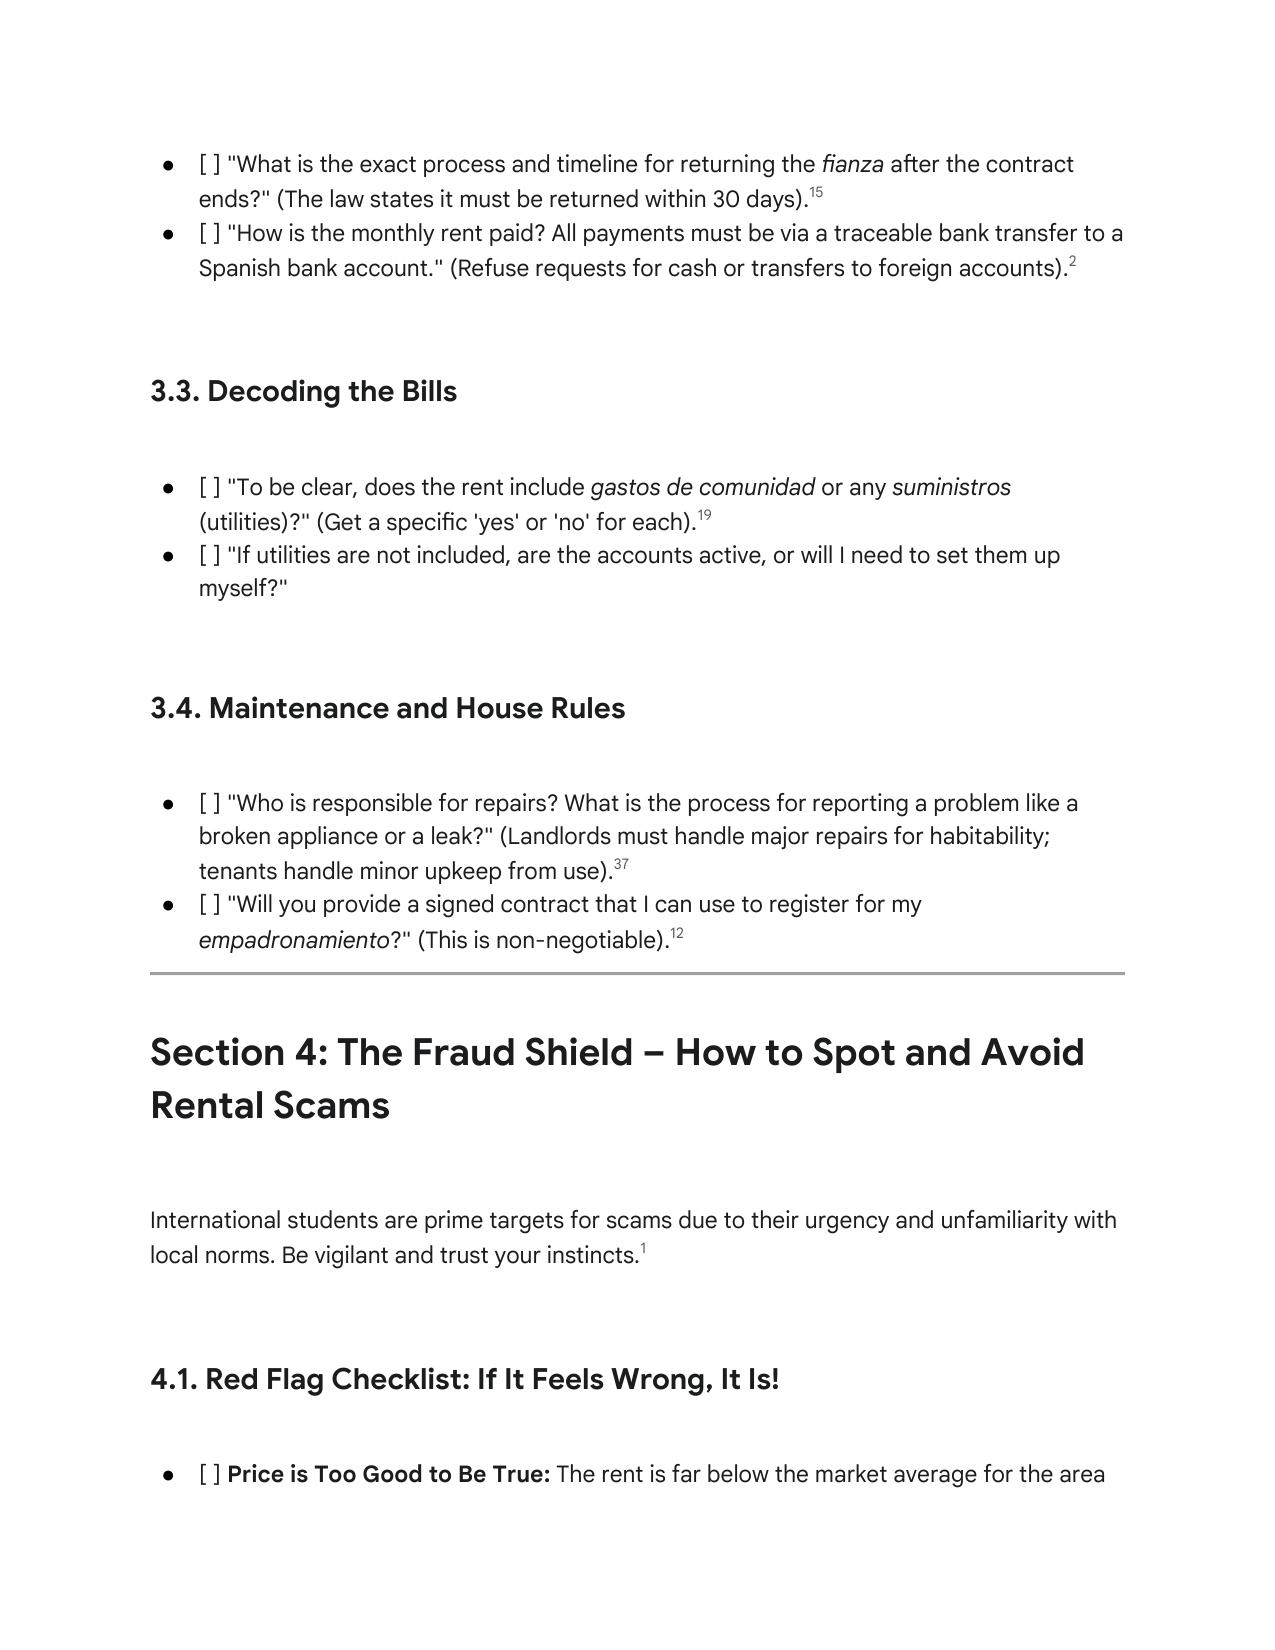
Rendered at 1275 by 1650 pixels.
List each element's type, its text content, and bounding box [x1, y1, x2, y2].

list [161, 1460, 1125, 1489]
subtitle 3.3. Decoding the Bills [150, 373, 1125, 410]
list [ ] "To be clear, does the rent include gastos de comunidad or any suministros (utilities)?" (Get a specific 'yes' or 'no' for each).19 [161, 473, 1125, 537]
subtitle 3.4. Maintenance and House Rules [150, 690, 1125, 726]
subtitle Section 4: The Fraud Shield – How to Spot and Avoid Rental Scams [150, 1029, 1125, 1129]
list [ ] "If utilities are not included, are the accounts active, or will I need to set them up myself?" [161, 542, 1125, 603]
list [ ] "How is the monthly rent paid? All payments must be via a traceable bank transfer to a Spanish bank account." (Refuse requests for cash or transfers to foreign accounts).2 [161, 219, 1125, 283]
text International students are prime targets for scams due to their urgency and unfamiliarity with local norms. Be vigilant and trust your instincts.1 [150, 1206, 1125, 1271]
list [ ] "Who is responsible for repairs? What is the process for reporting a problem like a broken appliance or a leak?" (Landlords must handle major repairs for habitability; tenants handle minor upkeep from use).37 [161, 789, 1125, 886]
list [ ] "Will you provide a signed contract that I can use to register for my empadronamiento?" (This is non-negotiable).12 [161, 891, 1125, 955]
list [ ] "What is the exact process and timeline for returning the fianza after the contract ends?" (The law states it must be returned within 30 days).15 [161, 150, 1125, 214]
subtitle 4.1. Red Flag Checklist: If It Feels Wrong, It Is! [150, 1361, 1125, 1397]
